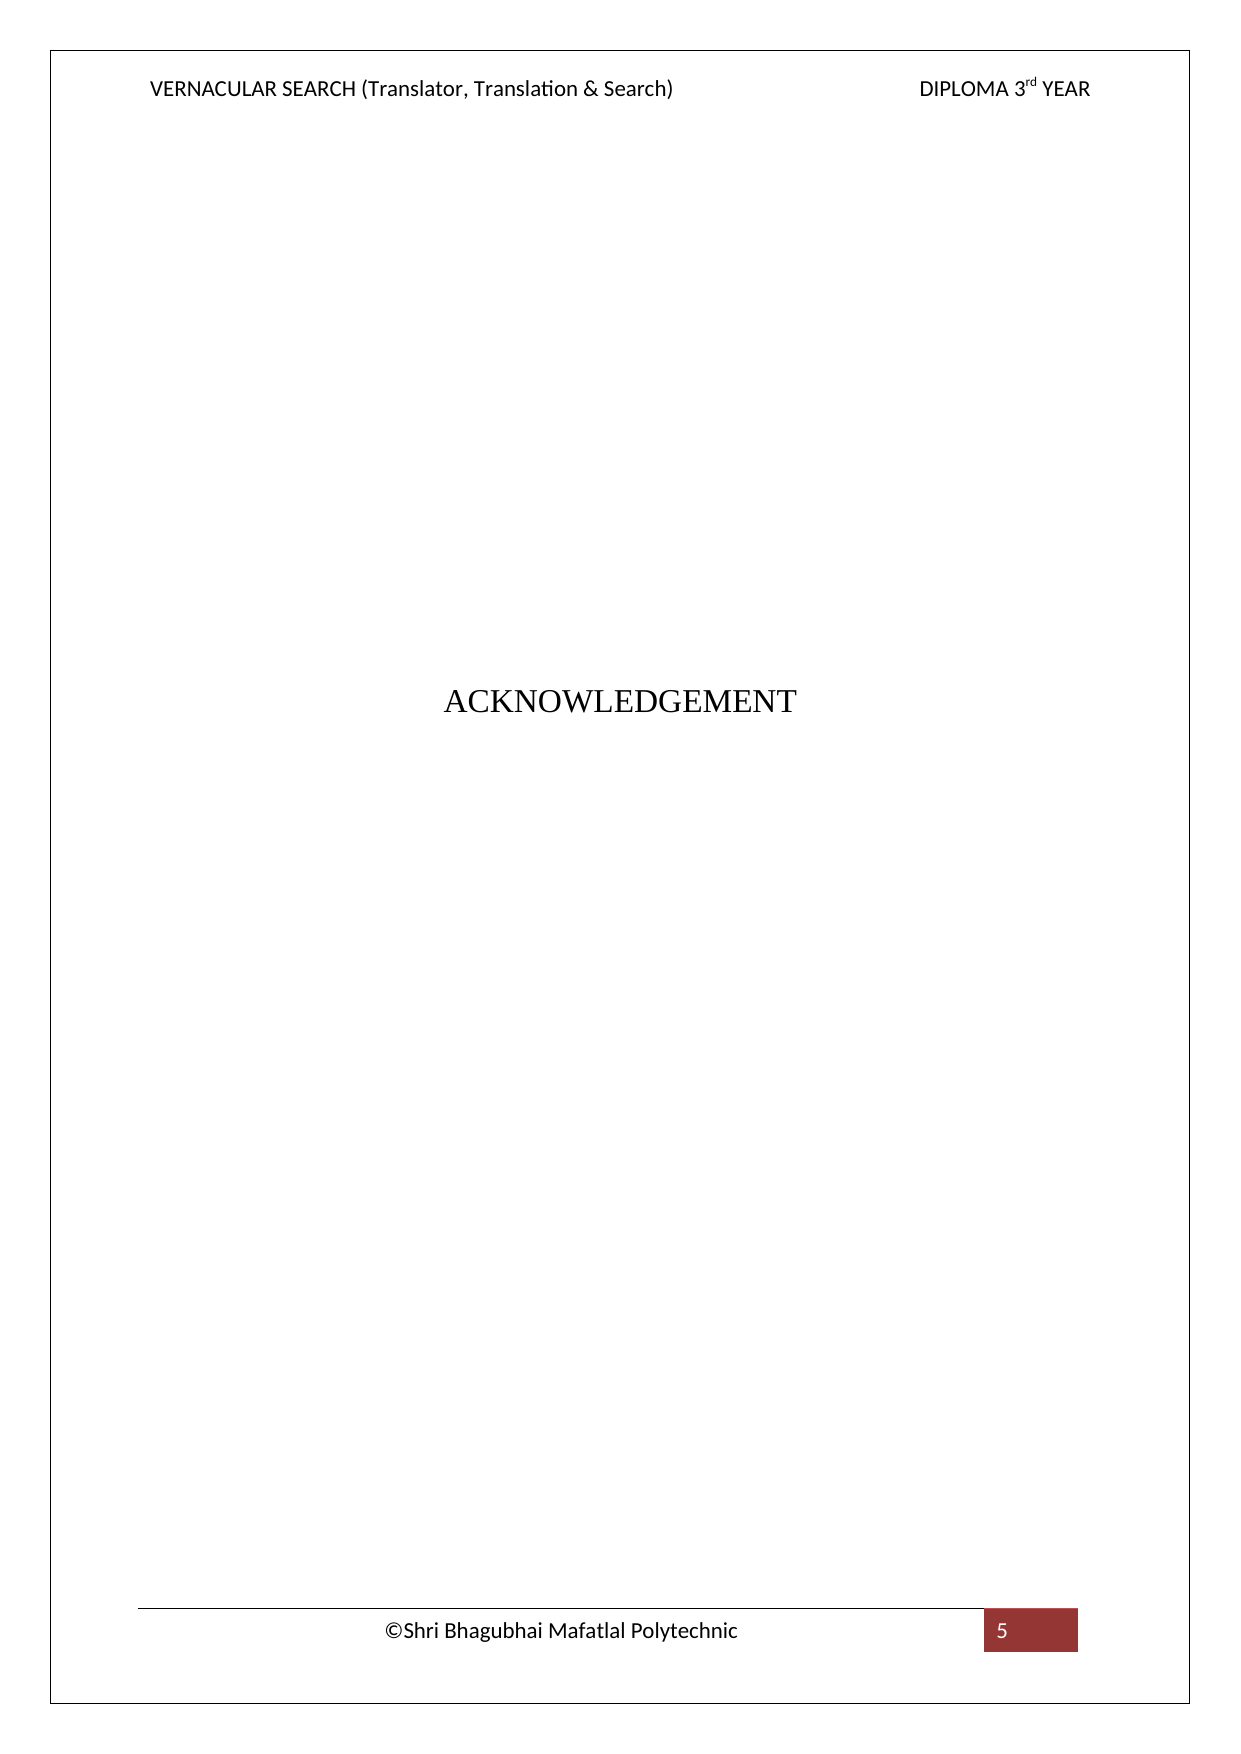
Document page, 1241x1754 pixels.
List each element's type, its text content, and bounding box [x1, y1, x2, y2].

text ACKNOWLEDGEMENT [150, 682, 1090, 720]
